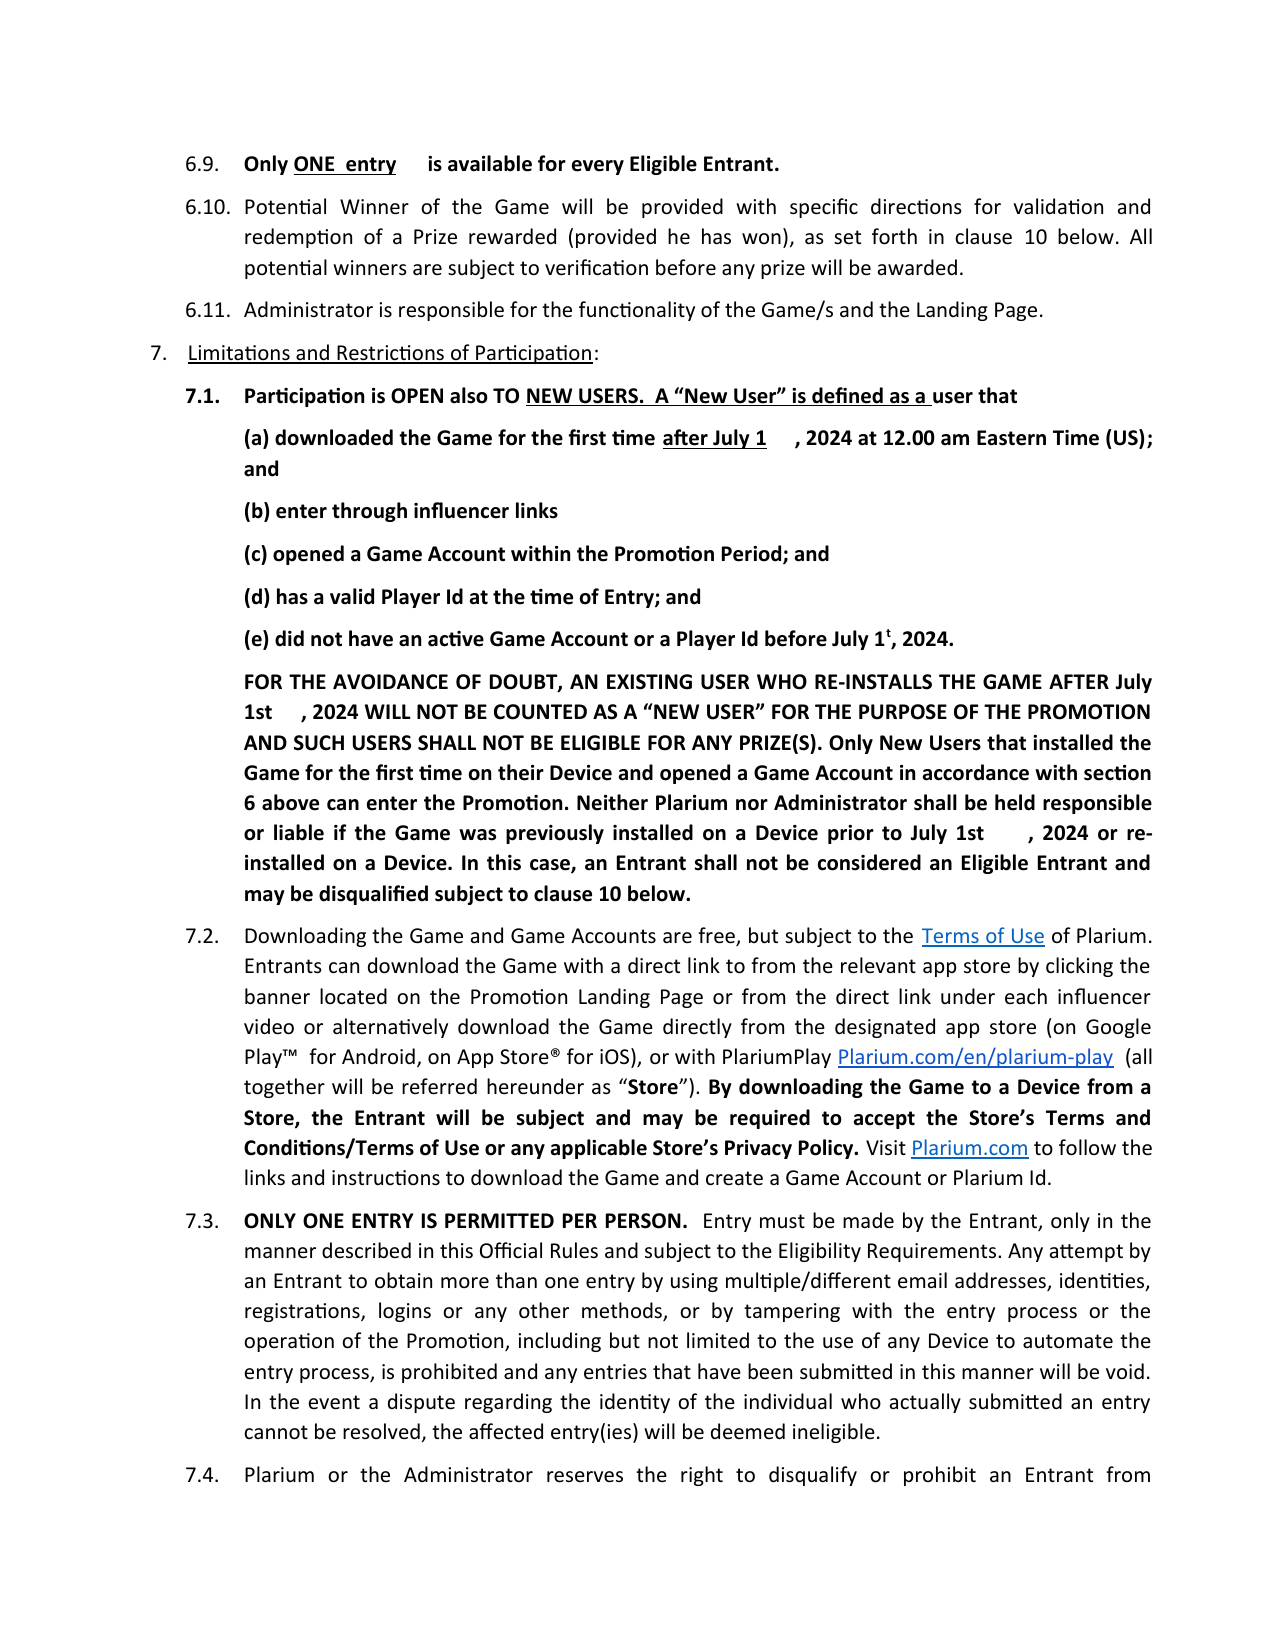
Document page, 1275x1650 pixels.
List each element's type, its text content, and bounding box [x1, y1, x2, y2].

list Only ONE entry is available for every Eligible Entrant. [185, 150, 1153, 178]
list Potential Winner of the Game will be provided with specific directions for validation and redemption of a Prize rewarded (provided he has won), as set forth in clause 10 below. All potential winners are subject to verification before any prize will be awarded. [185, 193, 1153, 281]
list Administrator is responsible for the functionality of the Game/s and the Landing Page. [185, 296, 1153, 324]
list Participation is OPEN also TO NEW USERS. A “New User” is defined as a user that [185, 381, 1153, 409]
list ONLY ONE ENTRY IS PERMITTED PER PERSON. Entry must be made by the Entrant, only in the manner described in this Official Rules and subject to the Eligibility Requirements. Any attempt by an Entrant to obtain more than one entry by using multiple/different email addresses, identities, registrations, logins or any other methods, or by tampering with the entry process or the operation of the Promotion, including but not limited to the use of any Device to automate the entry process, is prohibited and any entries that have been submitted in this manner will be void. In the event a dispute regarding the identity of the individual who actually submitted an entry cannot be resolved, the affected entry(ies) will be deemed ineligible. [185, 1206, 1153, 1446]
text (e) did not have an active Game Account or a Player Id before July 1t, 2024. [244, 625, 1153, 653]
text (d) has a valid Player Id at the time of Entry; and [244, 582, 1153, 610]
text FOR THE AVOIDANCE OF DOUBT, AN EXISTING USER WHO RE-INSTALLS THE GAME AFTER July 1st , 2024 WILL NOT BE COUNTED AS A “NEW USER” FOR THE PURPOSE OF THE PROMOTION AND SUCH USERS SHALL NOT BE ELIGIBLE FOR ANY PRIZE(S). Only New Users that installed the Game for the first time on their Device and opened a Game Account in accordance with section 6 above can enter the Promotion. Neither Plarium nor Administrator shall be held responsible or liable if the Game was previously installed on a Device prior to July 1st , 2024 or re-installed on a Device. In this case, an Entrant shall not be considered an Eligible Entrant and may be disqualified subject to clause 10 below. [244, 668, 1153, 907]
text (c) opened a Game Account within the Promotion Period; and [244, 539, 1153, 568]
list Limitations and Restrictions of Participation: [150, 338, 1153, 367]
text (b) enter through influencer links [244, 497, 1153, 525]
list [185, 1460, 1153, 1488]
list Downloading the Game and Game Accounts are free, but subject to the Terms of Use of Plarium. Entrants can download the Game with a direct link to from the relevant app store by clicking the banner located on the Promotion Landing Page or from the direct link under each influencer video or alternatively download the Game directly from the designated app store (on Google Play™ for Android, on App Store® for iOS), or with PlariumPlay Plarium.com/en/plarium-play (all together will be referred hereunder as “Store”). By downloading the Game to a Device from a Store, the Entrant will be subject and may be required to accept the Store’s Terms and Conditions/Terms of Use or any applicable Store’s Privacy Policy. Visit Plarium.com to follow the links and instructions to download the Game and create a Game Account or Plarium Id. [185, 922, 1153, 1192]
text (a) downloaded the Game for the first time after July 1 , 2024 at 12.00 am Eastern Time (US); and [244, 424, 1153, 482]
